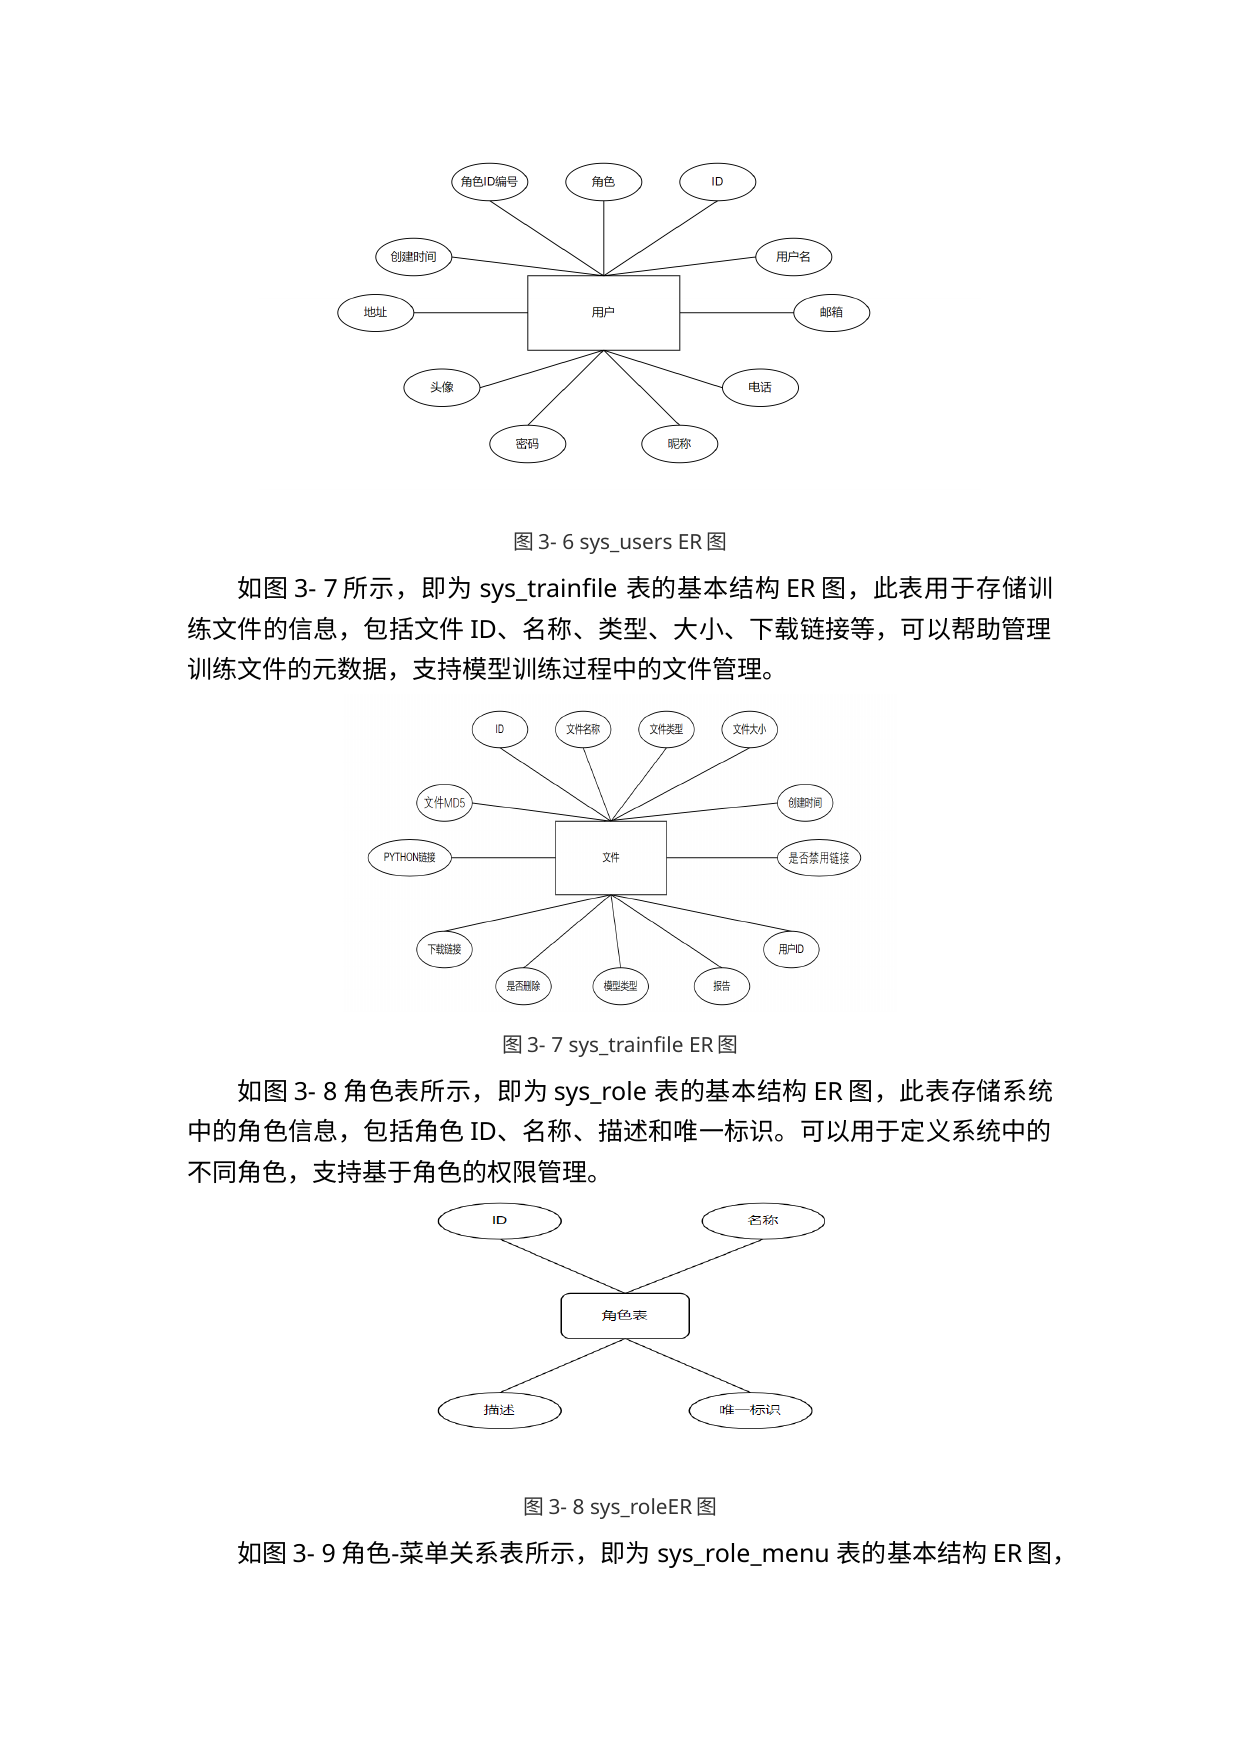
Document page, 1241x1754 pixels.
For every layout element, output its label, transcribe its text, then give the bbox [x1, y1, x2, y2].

text 如图3- 7所示，即为 sys_trainfile 表的基本结构ER图，此表用于存储训练文件的信息，包括文件ID、名称、类型、大小、下载链接等，可以帮助管理训练文件的元数据，支持模型训练过程中的文件管理。 [187, 567, 1053, 688]
text 图3- 8 sys_roleER图 [187, 1485, 1053, 1525]
text 图3- 7 sys_trainfile ER图 [187, 1023, 1053, 1063]
text 图3- 6 sys_users ER图 [187, 520, 1053, 561]
picture [409, 1196, 832, 1443]
picture [343, 694, 897, 1012]
text 如图3- 8 角色表所示，即为sys_role 表的基本结构ER图，此表存储系统中的角色信息，包括角色ID、名称、描述和唯一标识。可以用于定义系统中的不同角色，支持基于角色的权限管理。 [187, 1069, 1053, 1190]
picture [259, 151, 982, 490]
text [187, 1532, 1053, 1572]
